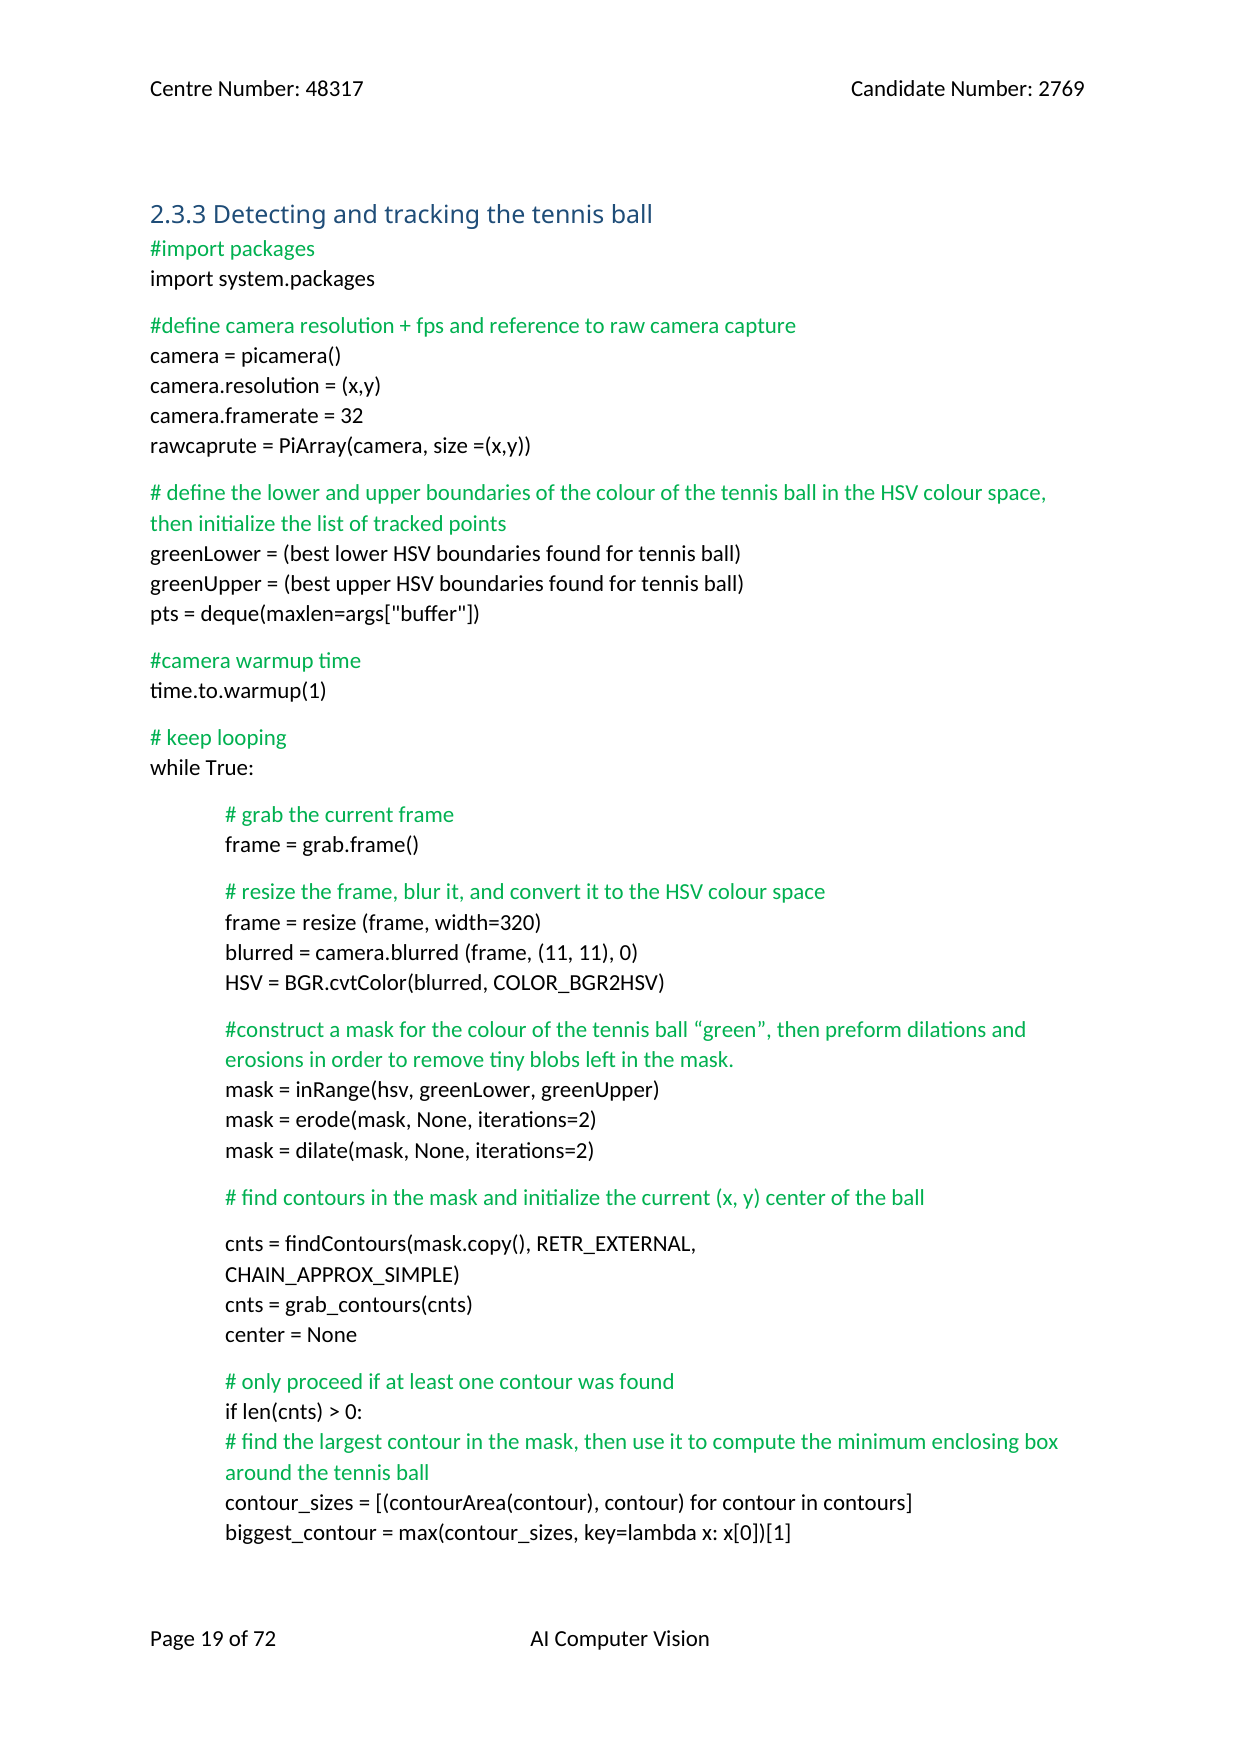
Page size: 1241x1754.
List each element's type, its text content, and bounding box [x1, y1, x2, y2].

text # keep looping while True: [150, 723, 1090, 781]
text # grab the current frame frame = grab.frame() [225, 800, 1090, 858]
text #construct a mask for the colour of the tennis ball “green”, then preform dilations and erosions in order to remove tiny blobs left in the mask. mask = inRange(hsv, greenLower, greenUpper) mask = erode(mask, None, iterations=2) mask = dilate(mask, None, iterations=2) [225, 1015, 1090, 1164]
text #camera warmup time time.to.warmup(1) [150, 646, 1090, 704]
text # find contours in the mask and initialize the current (x, y) center of the ball [225, 1183, 1090, 1211]
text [225, 1367, 1090, 1546]
text #define camera resolution + fps and reference to raw camera capture camera = picamera() camera.resolution = (x,y) camera.framerate = 32 rawcaprute = PiArray(camera, size =(x,y)) [150, 311, 1090, 459]
text cnts = findContours(mask.copy(), RETR_EXTERNAL, CHAIN_APPROX_SIMPLE) cnts = grab_contours(cnts) center = None [225, 1229, 1090, 1348]
text #import packages import system.packages [150, 234, 1090, 292]
text # resize the frame, blur it, and convert it to the HSV colour space frame = resize (frame, width=320) blurred = camera.blurred (frame, (11, 11), 0) HSV = BGR.cvtColor(blurred, COLOR_BGR2HSV) [150, 877, 1090, 996]
text # define the lower and upper boundaries of the colour of the tennis ball in the HSV colour space, then initialize the list of tracked points greenLower = (best lower HSV boundaries found for tennis ball) greenUpper = (best upper HSV boundaries found for tennis ball) pts = deque(maxlen=args["buffer"]) [150, 478, 1090, 627]
subtitle 2.3.3 Detecting and tracking the tennis ball [150, 197, 1090, 231]
